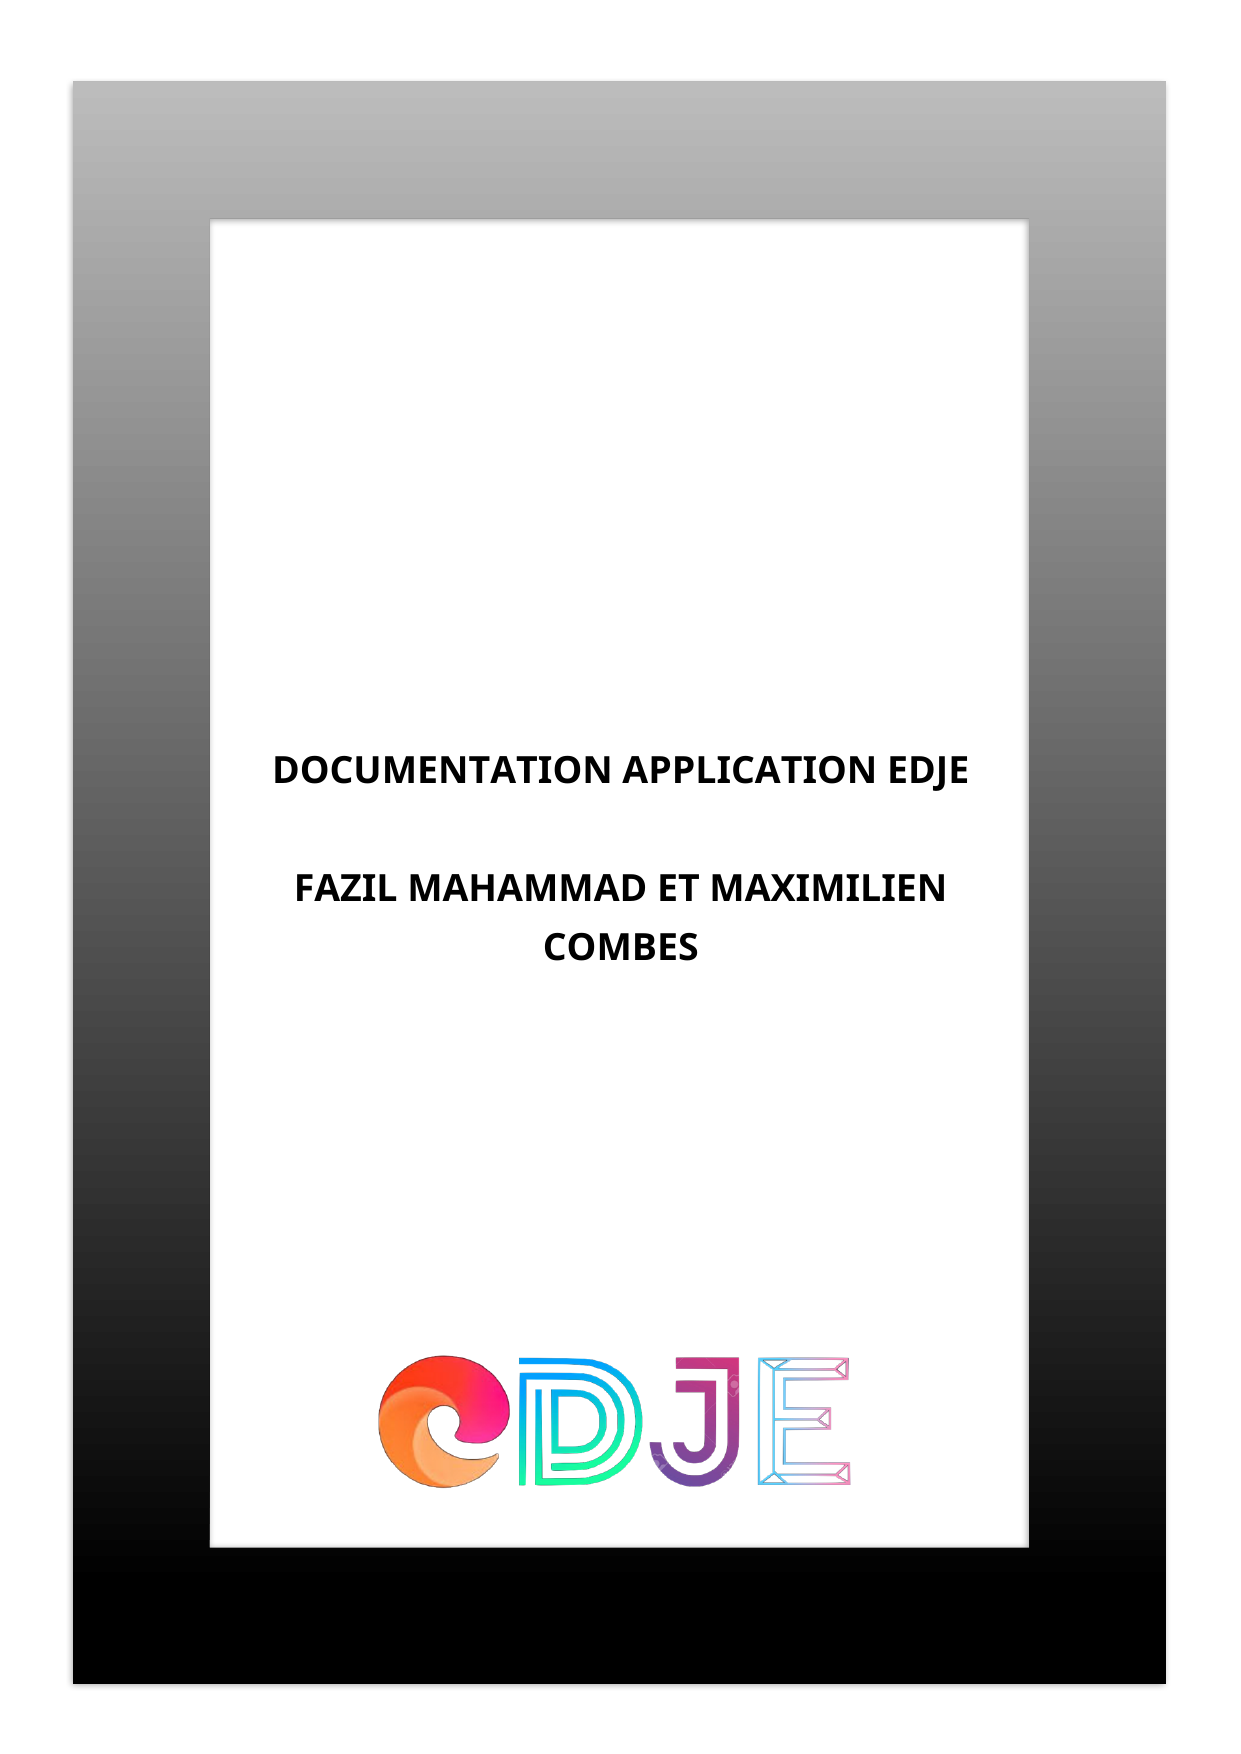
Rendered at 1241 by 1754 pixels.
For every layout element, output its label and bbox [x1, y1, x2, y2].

picture [363, 1345, 882, 1498]
